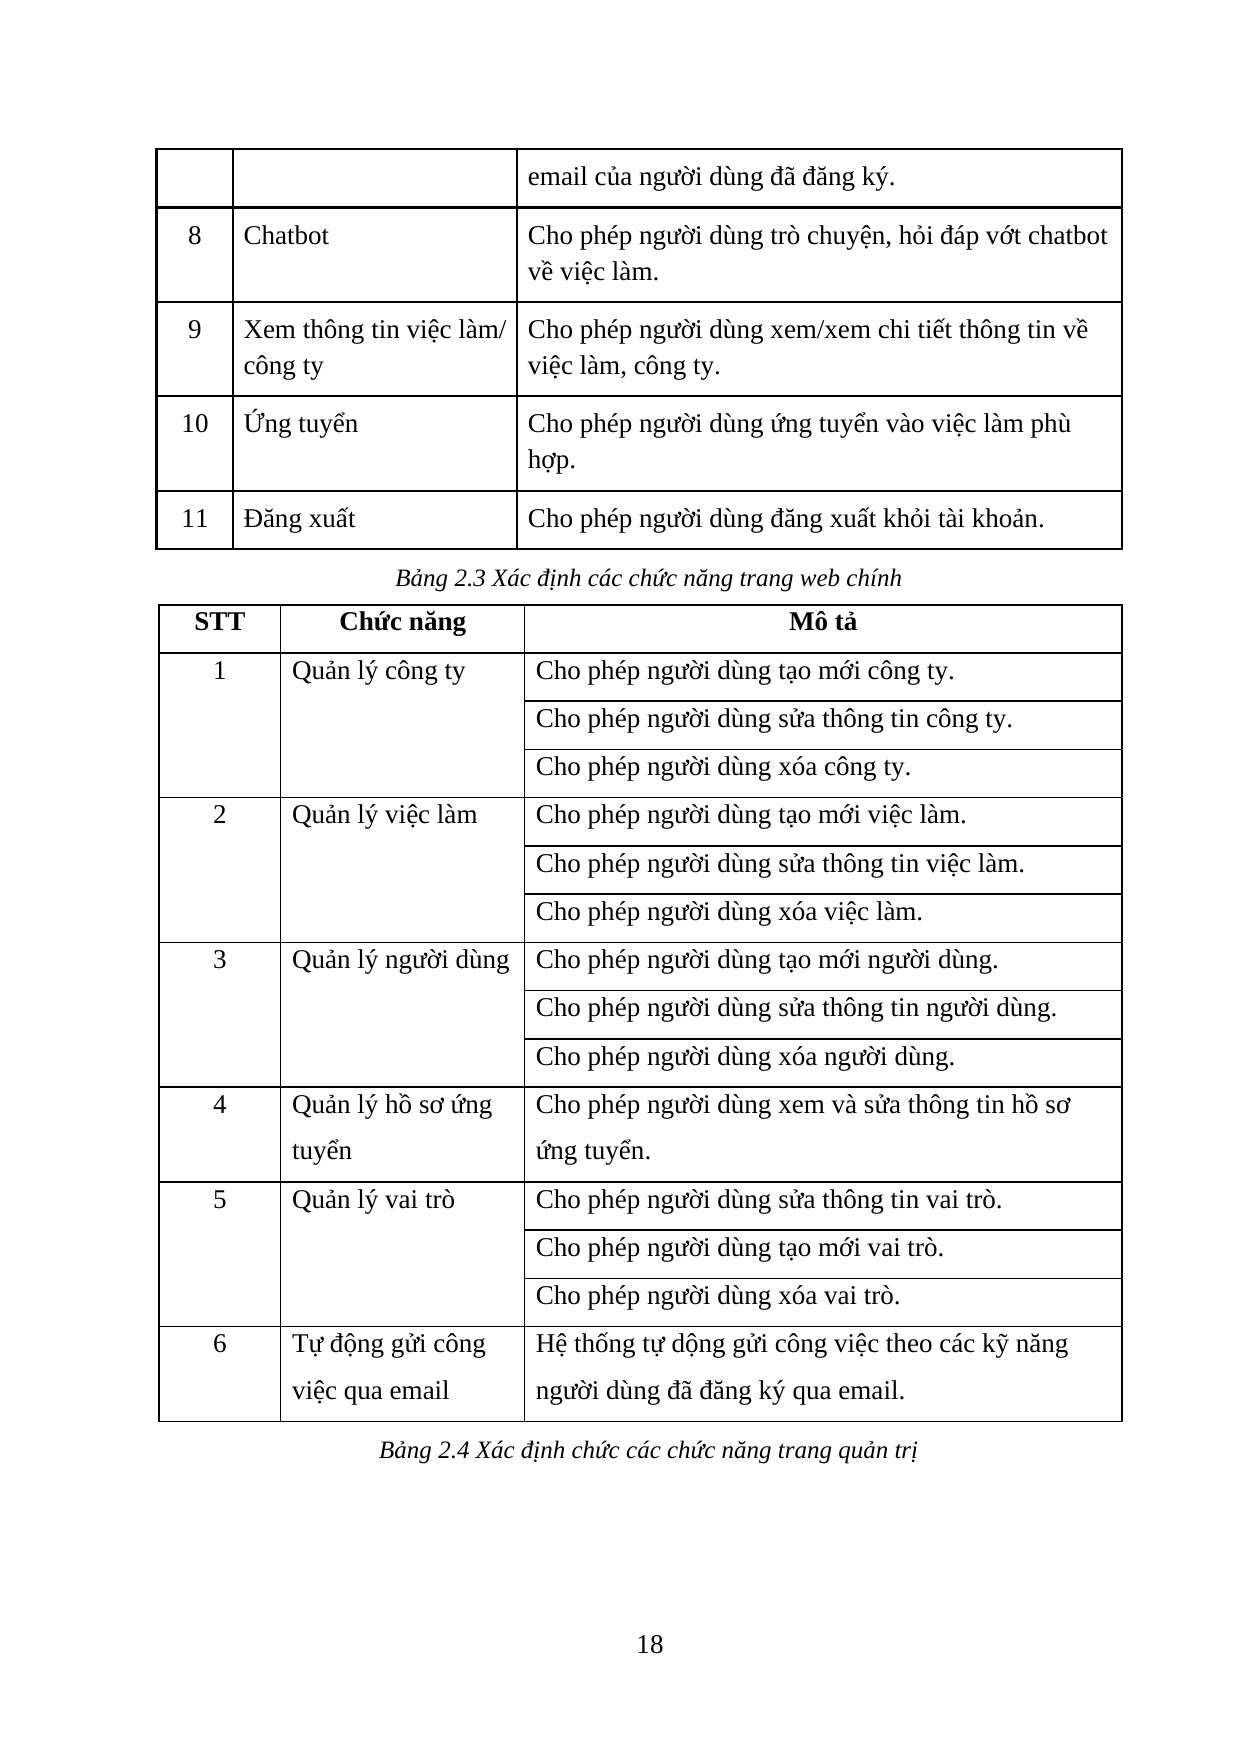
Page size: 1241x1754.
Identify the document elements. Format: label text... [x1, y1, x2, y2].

table_cell 2 [160, 798, 280, 942]
table_cell Chatbot [234, 209, 516, 301]
table_cell Xem thông tin việc làm/ công ty [234, 303, 516, 395]
table_cell Cho phép người dùng sửa thông tin công ty. [525, 702, 1121, 749]
table_cell Đăng xuất [234, 492, 516, 548]
table_cell Cho phép người dùng sửa thông tin việc làm. [525, 847, 1121, 893]
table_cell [518, 150, 1121, 206]
table_cell Cho phép người dùng tạo mới công ty. [525, 654, 1121, 700]
table_cell Cho phép người dùng đăng xuất khỏi tài khoản. [518, 492, 1121, 548]
table_cell 4 [160, 1088, 280, 1181]
table_cell Cho phép người dùng sửa thông tin vai trò. [525, 1183, 1121, 1229]
table_cell Cho phép người dùng tạo mới vai trò. [525, 1231, 1121, 1278]
table_cell Cho phép người dùng xóa công ty. [525, 750, 1121, 797]
table_cell 8 [158, 209, 232, 301]
table_cell Cho phép người dùng xem và sửa thông tin hồ sơ ứng tuyển. [525, 1088, 1121, 1181]
table_cell 9 [158, 303, 232, 395]
table_cell Cho phép người dùng xóa việc làm. [525, 895, 1121, 942]
table_header STT [160, 606, 280, 652]
table_cell Cho phép người dùng tạo mới việc làm. [525, 798, 1121, 845]
table_cell Quản lý việc làm [281, 798, 524, 942]
table_cell 1 [160, 654, 280, 797]
table_cell Quản lý vai trò [281, 1183, 524, 1326]
table_cell 7 [158, 150, 232, 206]
table_header Mô tả [525, 606, 1121, 652]
table_cell Cho phép người dùng tạo mới người dùng. [525, 943, 1121, 990]
table_cell Tự động gửi công việc qua email [281, 1327, 524, 1421]
table_cell Quản lý công ty [281, 654, 524, 797]
table_cell Cho phép người dùng xóa người dùng. [525, 1040, 1121, 1086]
table_cell Hệ thống tự dộng gửi công việc theo các kỹ năng người dùng đã đăng ký qua email. [525, 1327, 1121, 1421]
table_cell Cho phép người dùng trò chuyện, hỏi đáp vớt chatbot về việc làm. [518, 209, 1121, 301]
table_cell 6 [160, 1327, 280, 1421]
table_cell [234, 150, 516, 206]
table_header Chức năng [281, 606, 524, 652]
table_cell Cho phép người dùng xóa vai trò. [525, 1279, 1121, 1326]
table_cell 5 [160, 1183, 280, 1326]
table_cell Cho phép người dùng xem/xem chi tiết thông tin về việc làm, công ty. [518, 303, 1121, 395]
table_cell Cho phép người dùng sửa thông tin người dùng. [525, 991, 1121, 1038]
table_cell Quản lý hồ sơ ứng tuyển [281, 1088, 524, 1181]
table_cell 10 [158, 397, 232, 489]
table_cell Quản lý người dùng [281, 943, 524, 1086]
table_cell Cho phép người dùng ứng tuyển vào việc làm phù hợp. [518, 397, 1121, 489]
table_cell 3 [160, 943, 280, 1086]
table_cell 11 [158, 492, 232, 548]
table_cell Ứng tuyển [234, 397, 516, 489]
